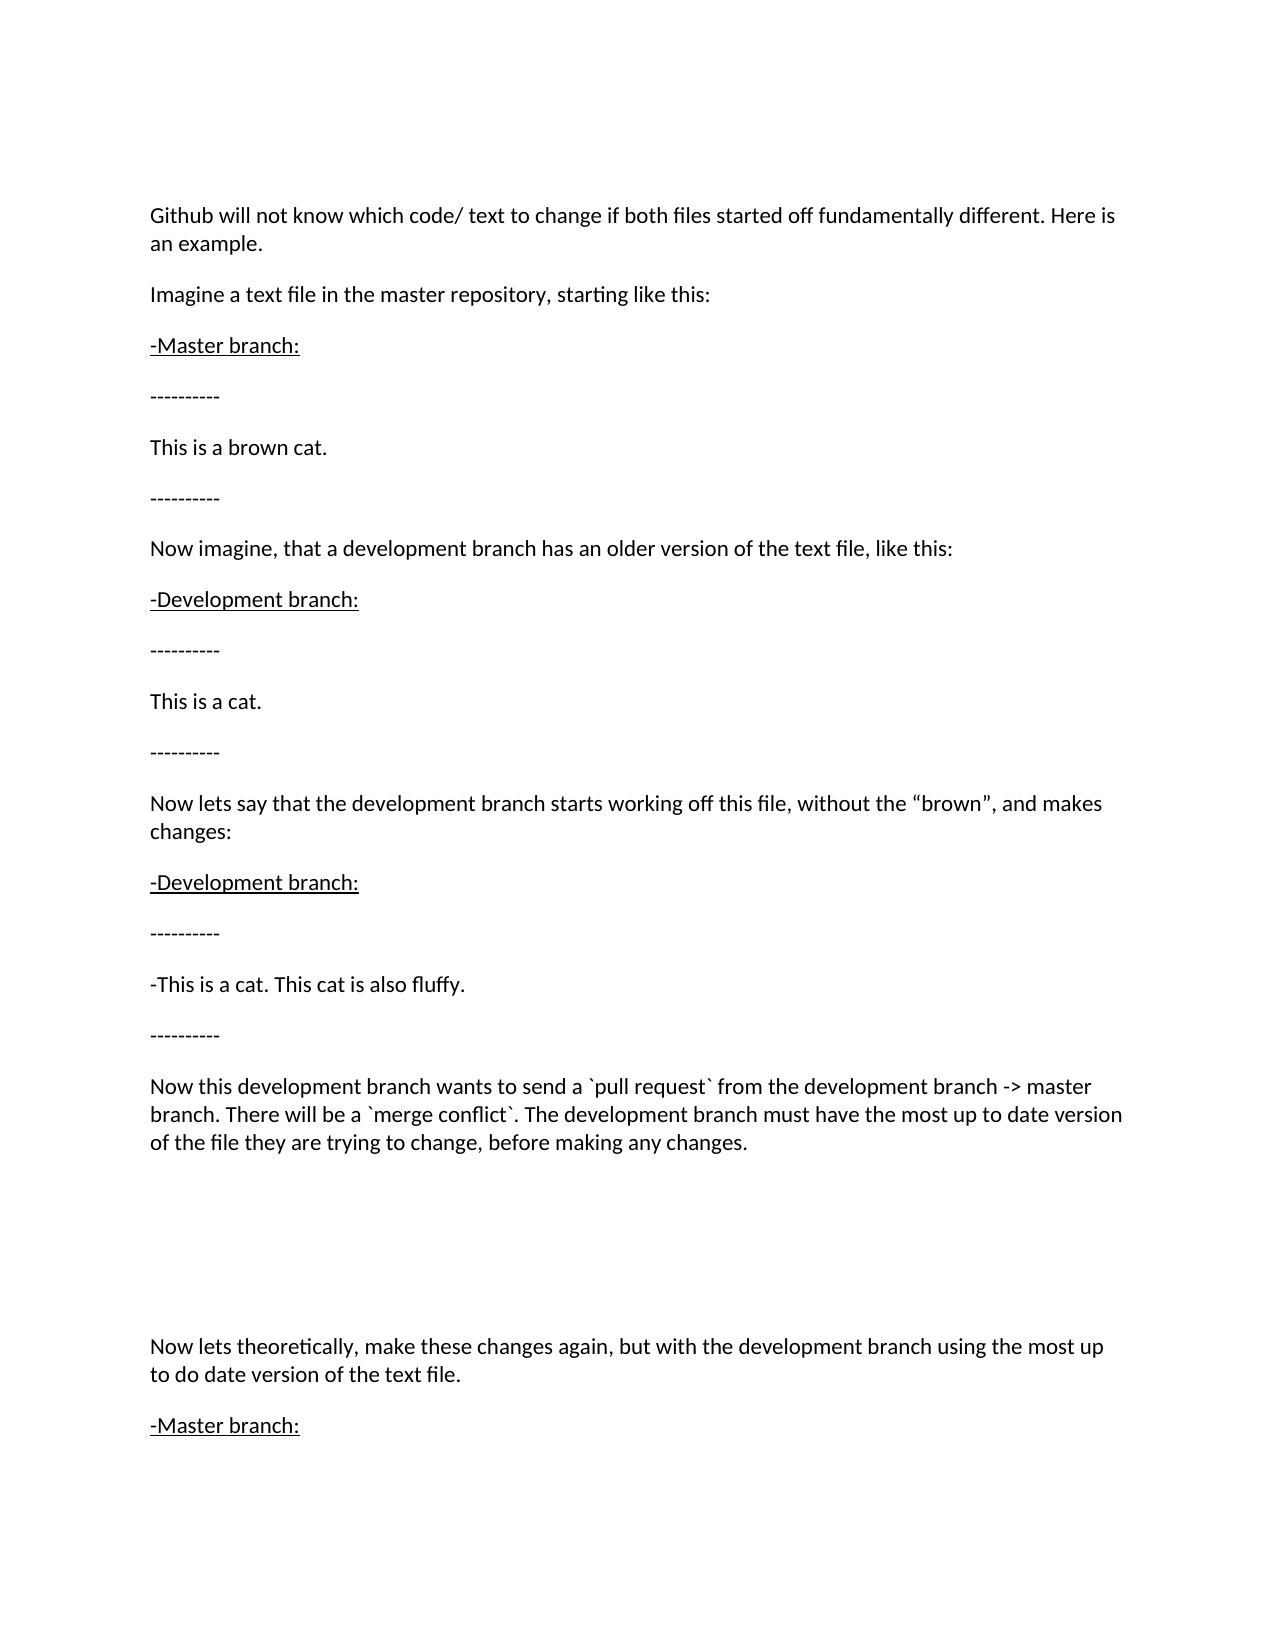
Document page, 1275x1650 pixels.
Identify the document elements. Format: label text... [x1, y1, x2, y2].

text Github will not know which code/ text to change if both files started off fundamentally different. Here is an example. [150, 201, 1125, 257]
text -This is a cat. This cat is also fluffy. [150, 970, 1125, 998]
text ---------- [150, 382, 1125, 410]
text ---------- [150, 738, 1125, 766]
text ---------- [150, 1021, 1125, 1049]
text ---------- [150, 919, 1125, 947]
text -Master branch: [150, 1411, 1125, 1439]
text -Development branch: [150, 586, 1125, 613]
text ---------- [150, 636, 1125, 664]
text Now this development branch wants to send a `pull request` from the development branch -> master branch. There will be a `merge conflict`. The development branch must have the most up to date version of the file they are trying to change, before making any changes. [150, 1072, 1125, 1156]
text Now lets say that the development branch starts working off this file, without the “brown”, and makes changes: [150, 789, 1125, 845]
text This is a brown cat. [150, 433, 1125, 461]
text -Master branch: [150, 331, 1125, 359]
text ---------- [150, 484, 1125, 512]
text Now lets theoretically, make these changes again, but with the development branch using the most up to do date version of the text file. [150, 1332, 1125, 1388]
text -Development branch: [150, 868, 1125, 896]
text This is a cat. [150, 687, 1125, 715]
text Imagine a text file in the master repository, starting like this: [150, 280, 1125, 308]
text Now imagine, that a development branch has an older version of the text file, like this: [150, 534, 1125, 563]
